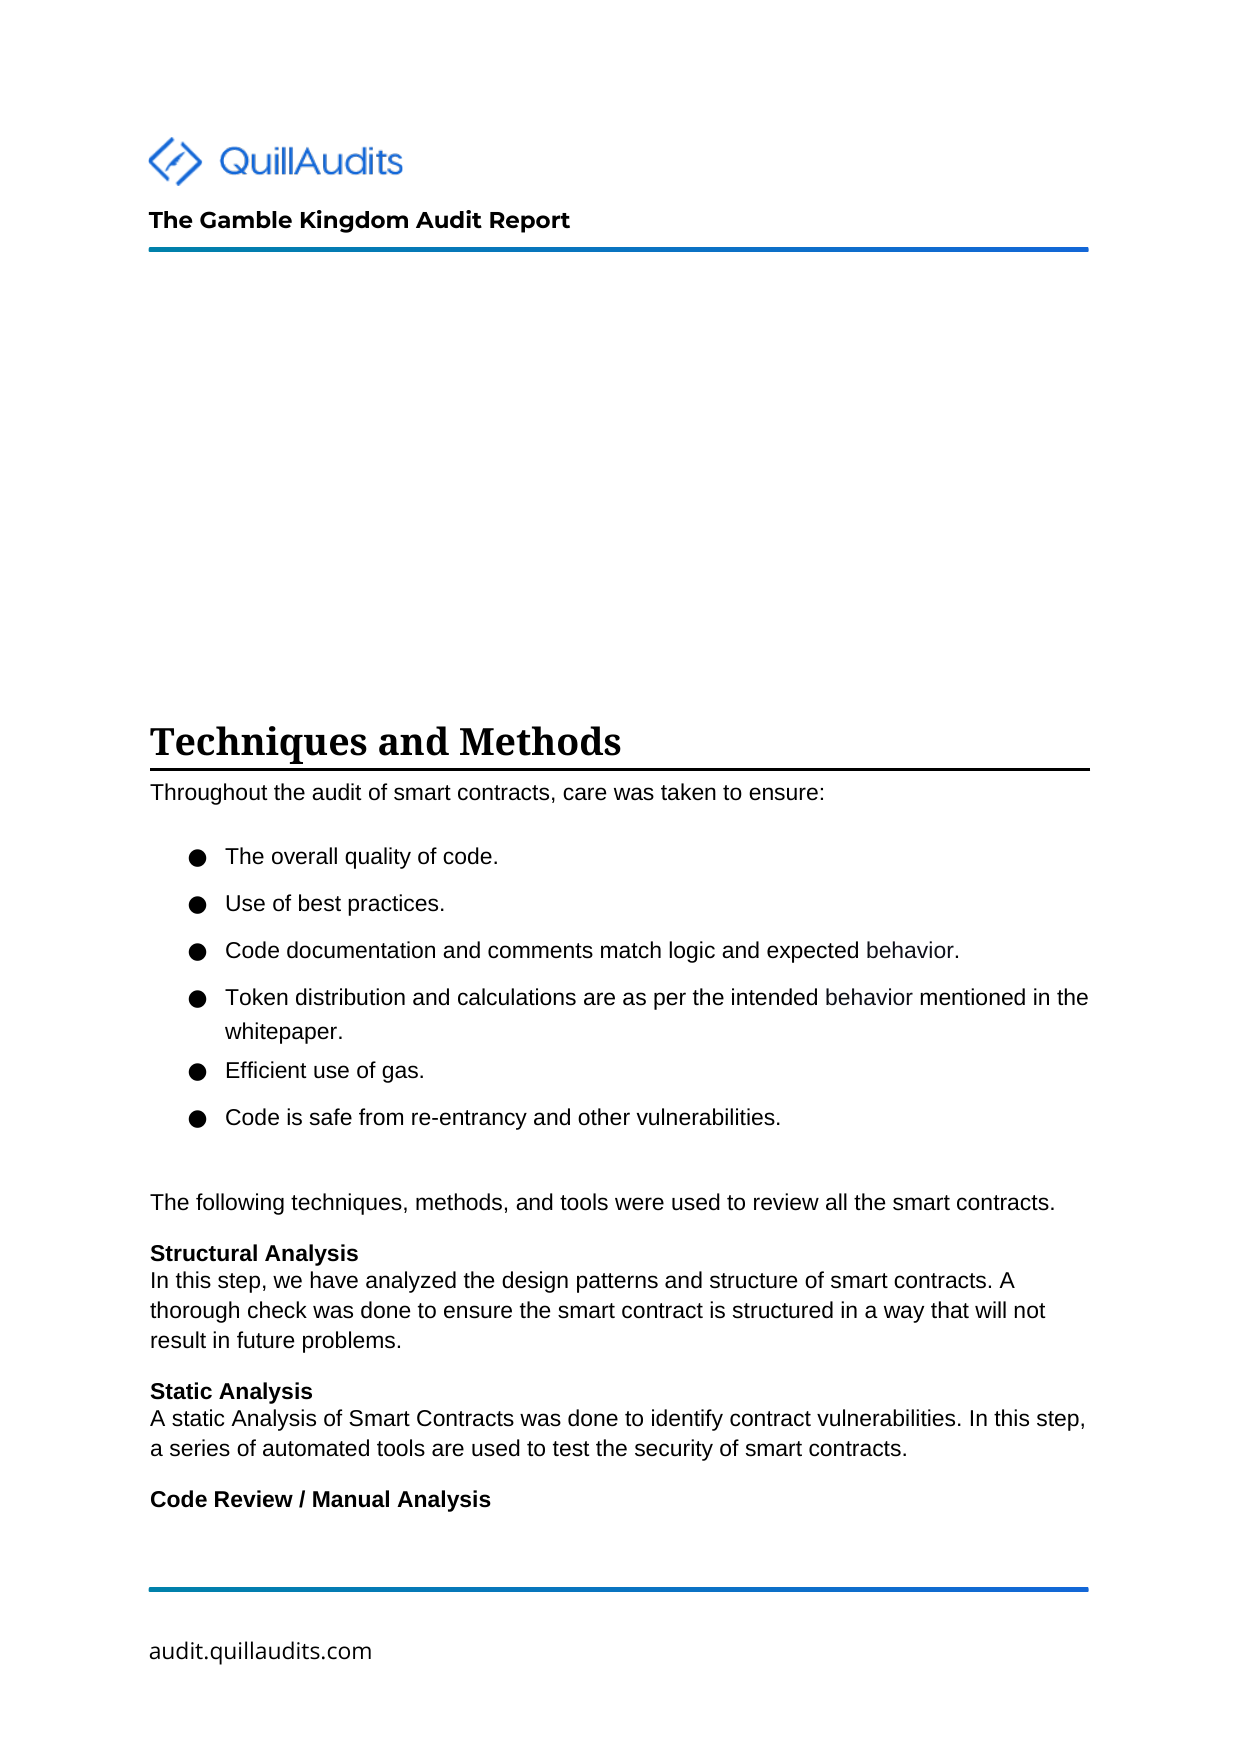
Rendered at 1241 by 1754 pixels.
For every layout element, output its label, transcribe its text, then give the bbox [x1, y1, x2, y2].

picture [440, 1587, 1089, 1592]
text The following techniques, methods, and tools were used to review all the smart contracts. [150, 1189, 1090, 1216]
list Token distribution and calculations are as per the intended behavior mentioned in the whitepaper. [187, 971, 1090, 1044]
list Efficient use of gas. [187, 1044, 1090, 1091]
list Code documentation and comments match logic and expected behavior. [187, 924, 1090, 971]
list Code is safe from re-entrancy and other vulnerabilities. [187, 1091, 1090, 1138]
text Throughout the audit of smart contracts, care was taken to ensure: [150, 779, 1090, 805]
list The overall quality of code. [187, 830, 1090, 877]
text In this step, we have analyzed the design patterns and structure of smart contracts. A thorough check was done to ensure the smart contract is structured in a way that will not result in future problems. [150, 1267, 1090, 1353]
text Static Analysis [150, 1378, 1090, 1404]
subtitle Techniques and Methods [150, 715, 1090, 768]
text Code Review / Manual Analysis [150, 1486, 1090, 1512]
list Use of best practices. [187, 877, 1090, 924]
picture [148, 137, 403, 186]
text A static Analysis of Smart Contracts was done to identify contract vulnerabilities. In this step, a series of automated tools are used to test the security of smart contracts. [150, 1404, 1090, 1461]
picture [440, 247, 1089, 252]
text Structural Analysis [150, 1240, 1090, 1267]
